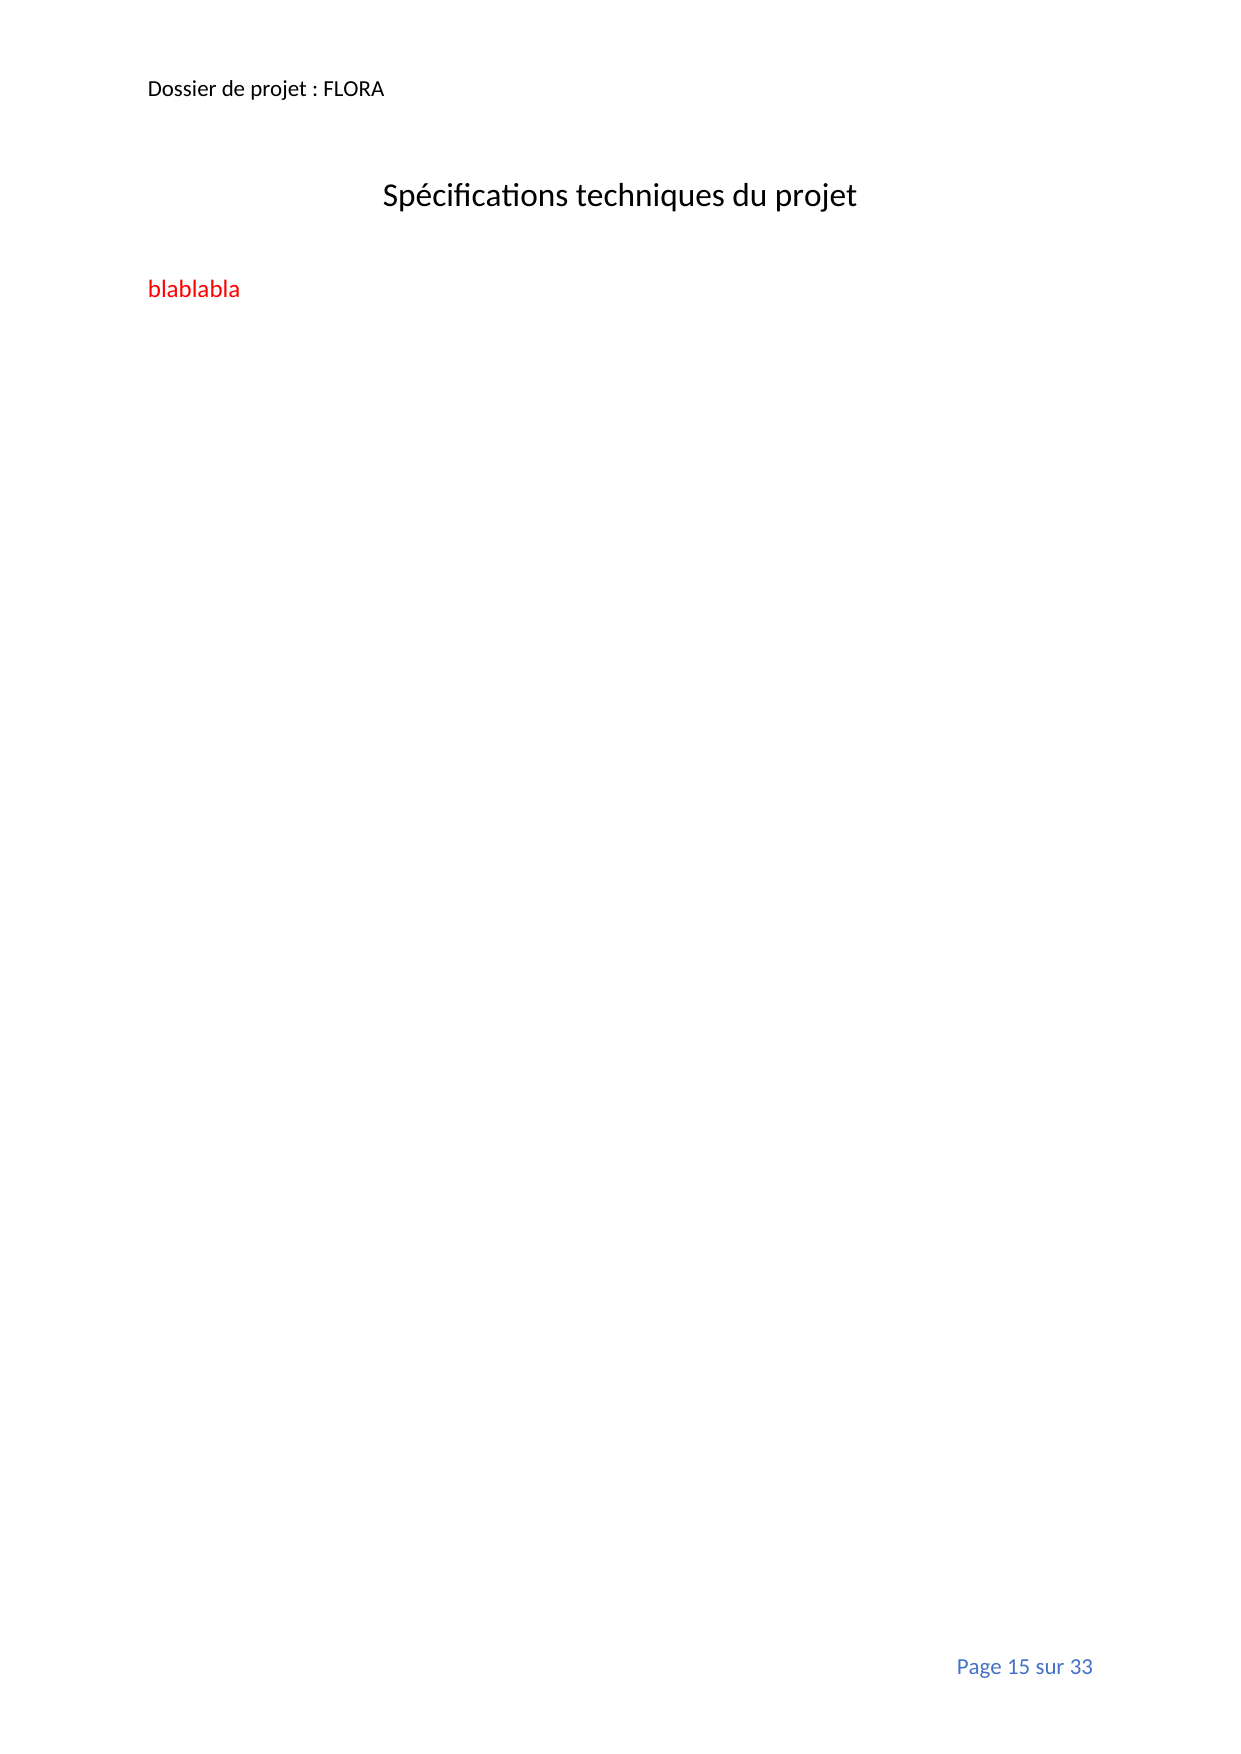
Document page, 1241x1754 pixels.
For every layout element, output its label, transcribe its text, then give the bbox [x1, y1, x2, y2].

text blablabla [148, 274, 1093, 304]
subtitle Spécifications techniques du projet [148, 174, 1093, 215]
